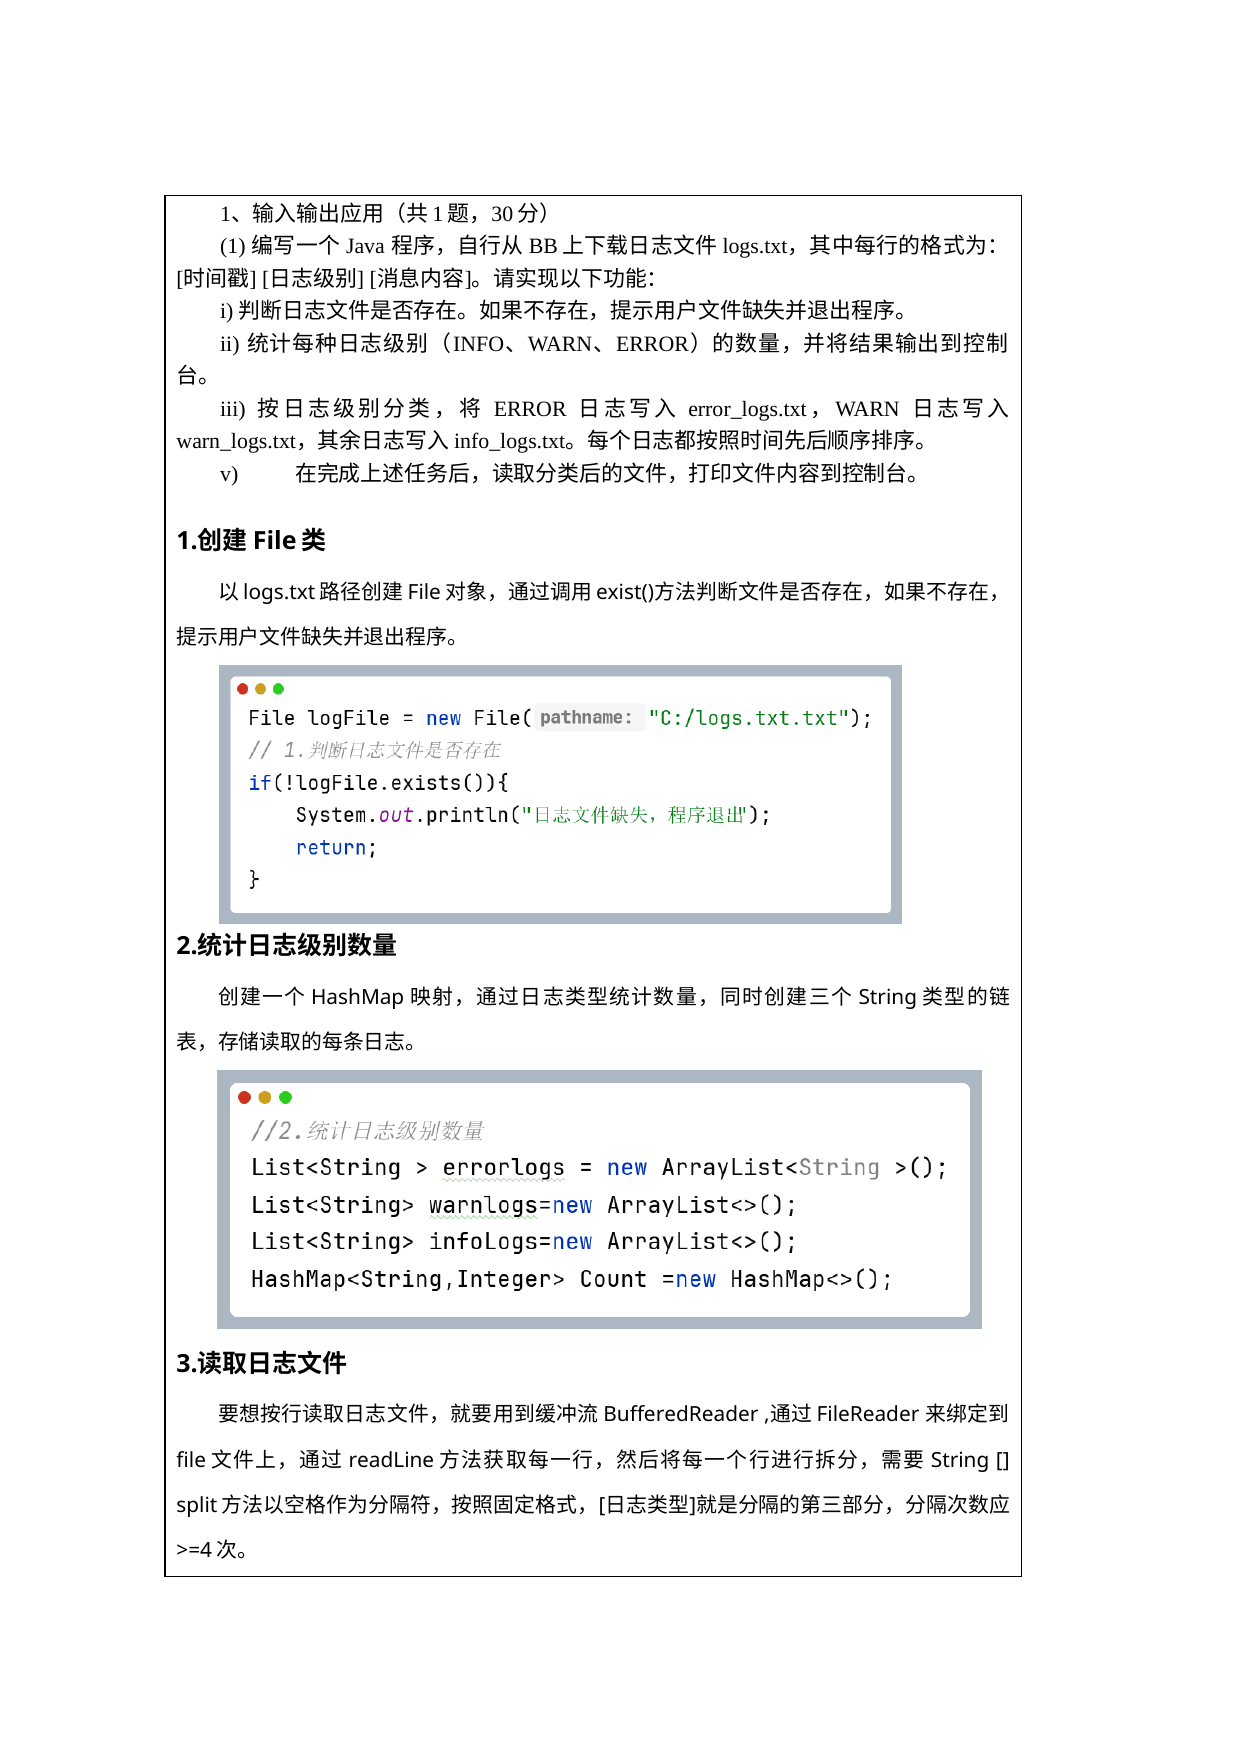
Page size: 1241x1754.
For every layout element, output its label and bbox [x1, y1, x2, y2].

picture [217, 1070, 982, 1329]
picture [219, 665, 902, 924]
table_header [166, 196, 1021, 1576]
